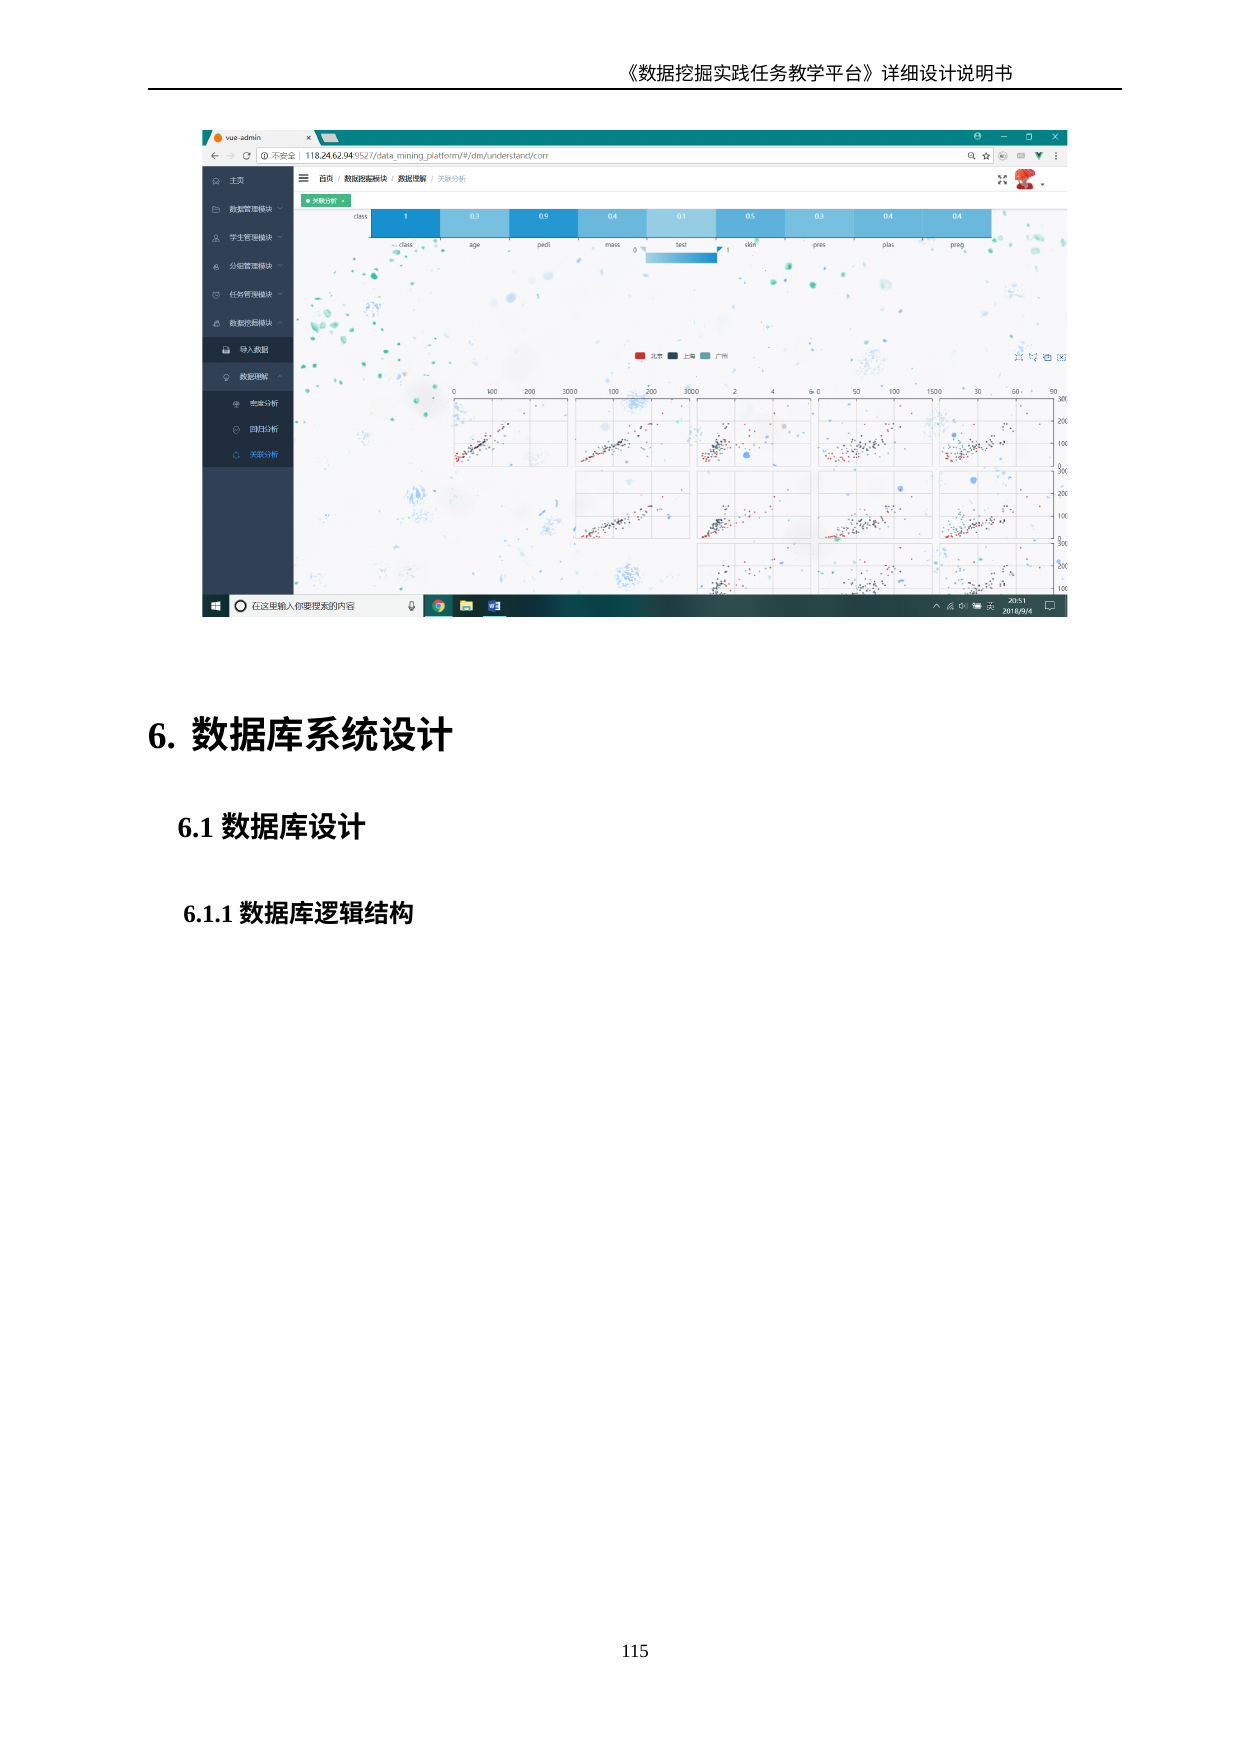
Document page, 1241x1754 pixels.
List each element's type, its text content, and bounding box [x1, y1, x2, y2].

subtitle 数据库系统设计 [148, 698, 1122, 766]
subtitle 数据库逻辑结构 [183, 877, 1122, 945]
picture [202, 130, 1068, 617]
subtitle 数据库设计 [177, 791, 1122, 859]
